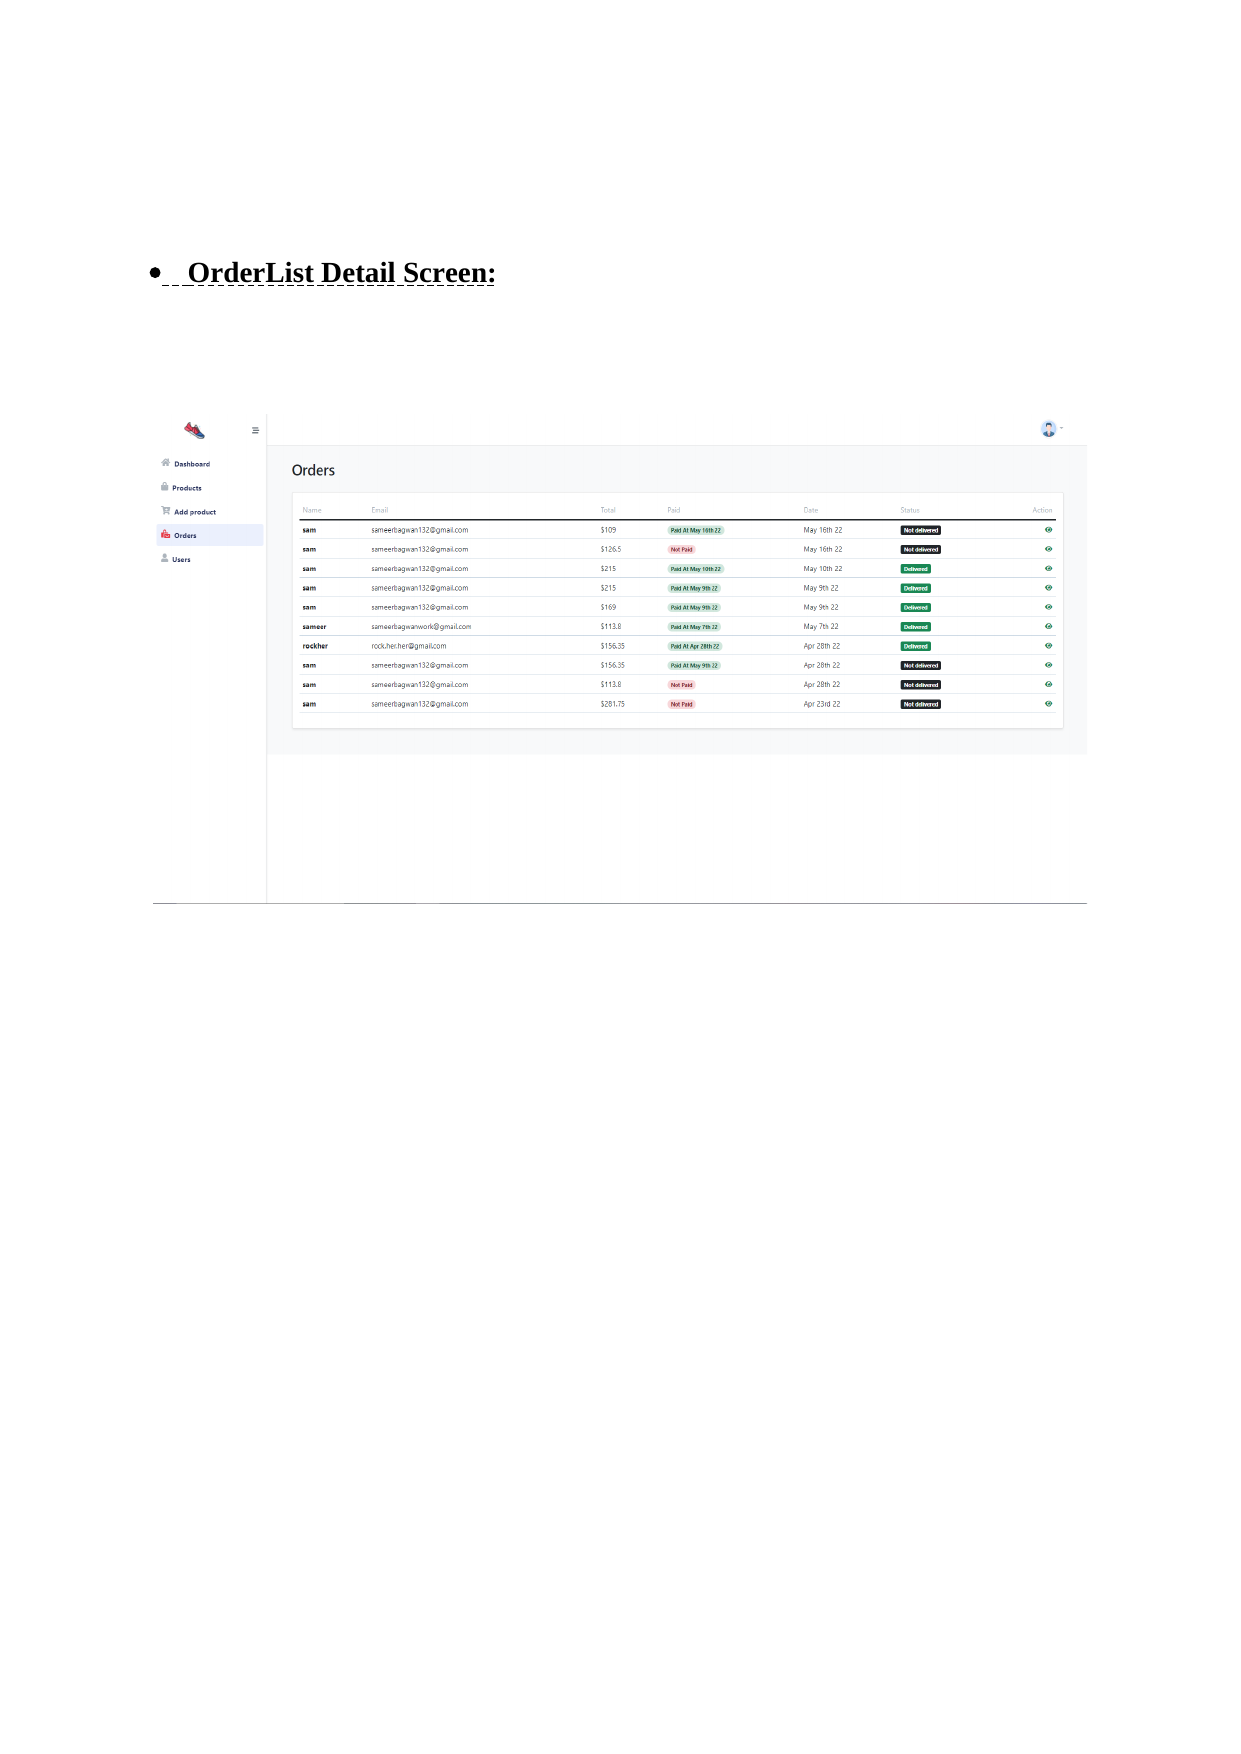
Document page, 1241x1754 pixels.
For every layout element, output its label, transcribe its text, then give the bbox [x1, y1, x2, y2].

picture [153, 414, 1088, 904]
list OrderList Detail Screen: [150, 256, 1090, 289]
